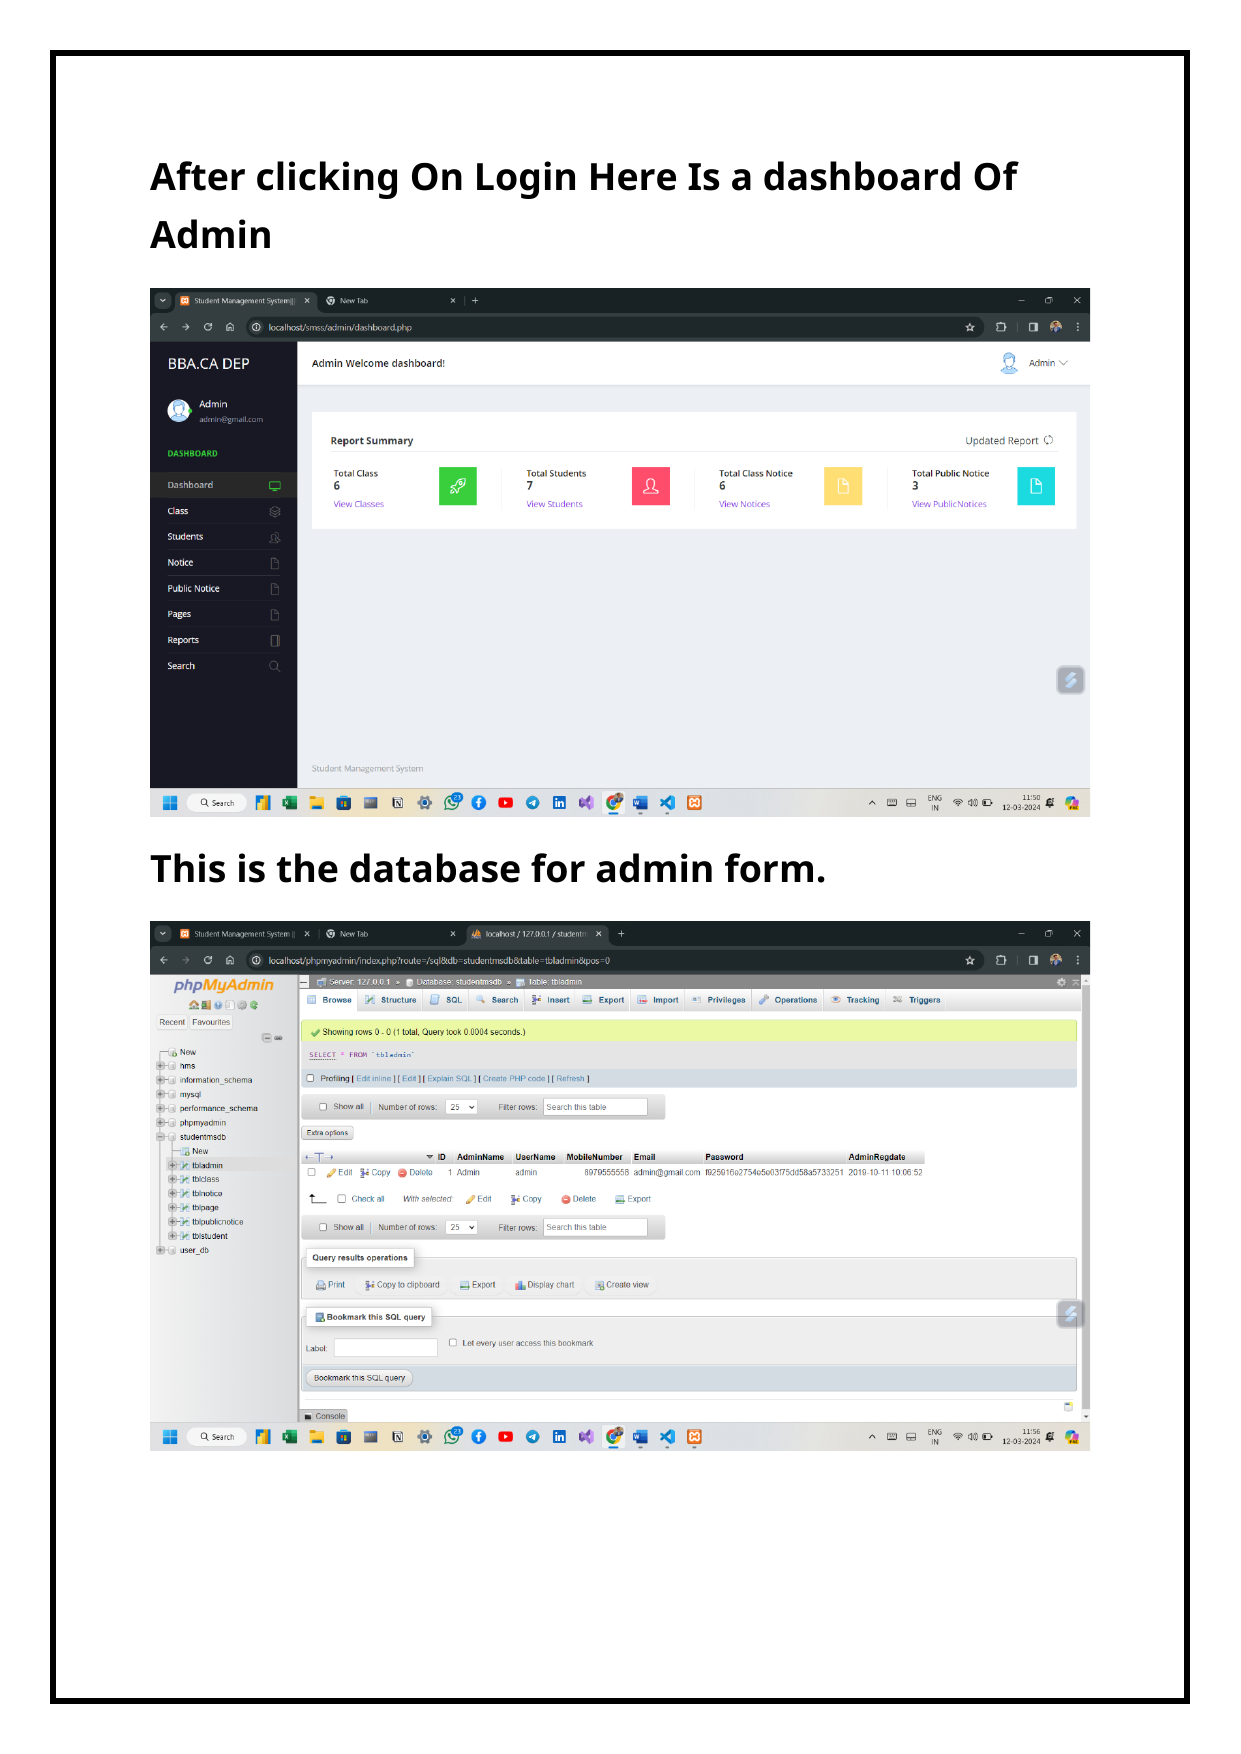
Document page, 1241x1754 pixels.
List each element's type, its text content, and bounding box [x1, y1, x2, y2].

picture [150, 288, 1091, 817]
picture [150, 921, 1091, 1451]
text After clicking On Login Here Is a dashboard Of Admin [150, 150, 1090, 260]
text This is the database for admin form. [150, 842, 1090, 893]
